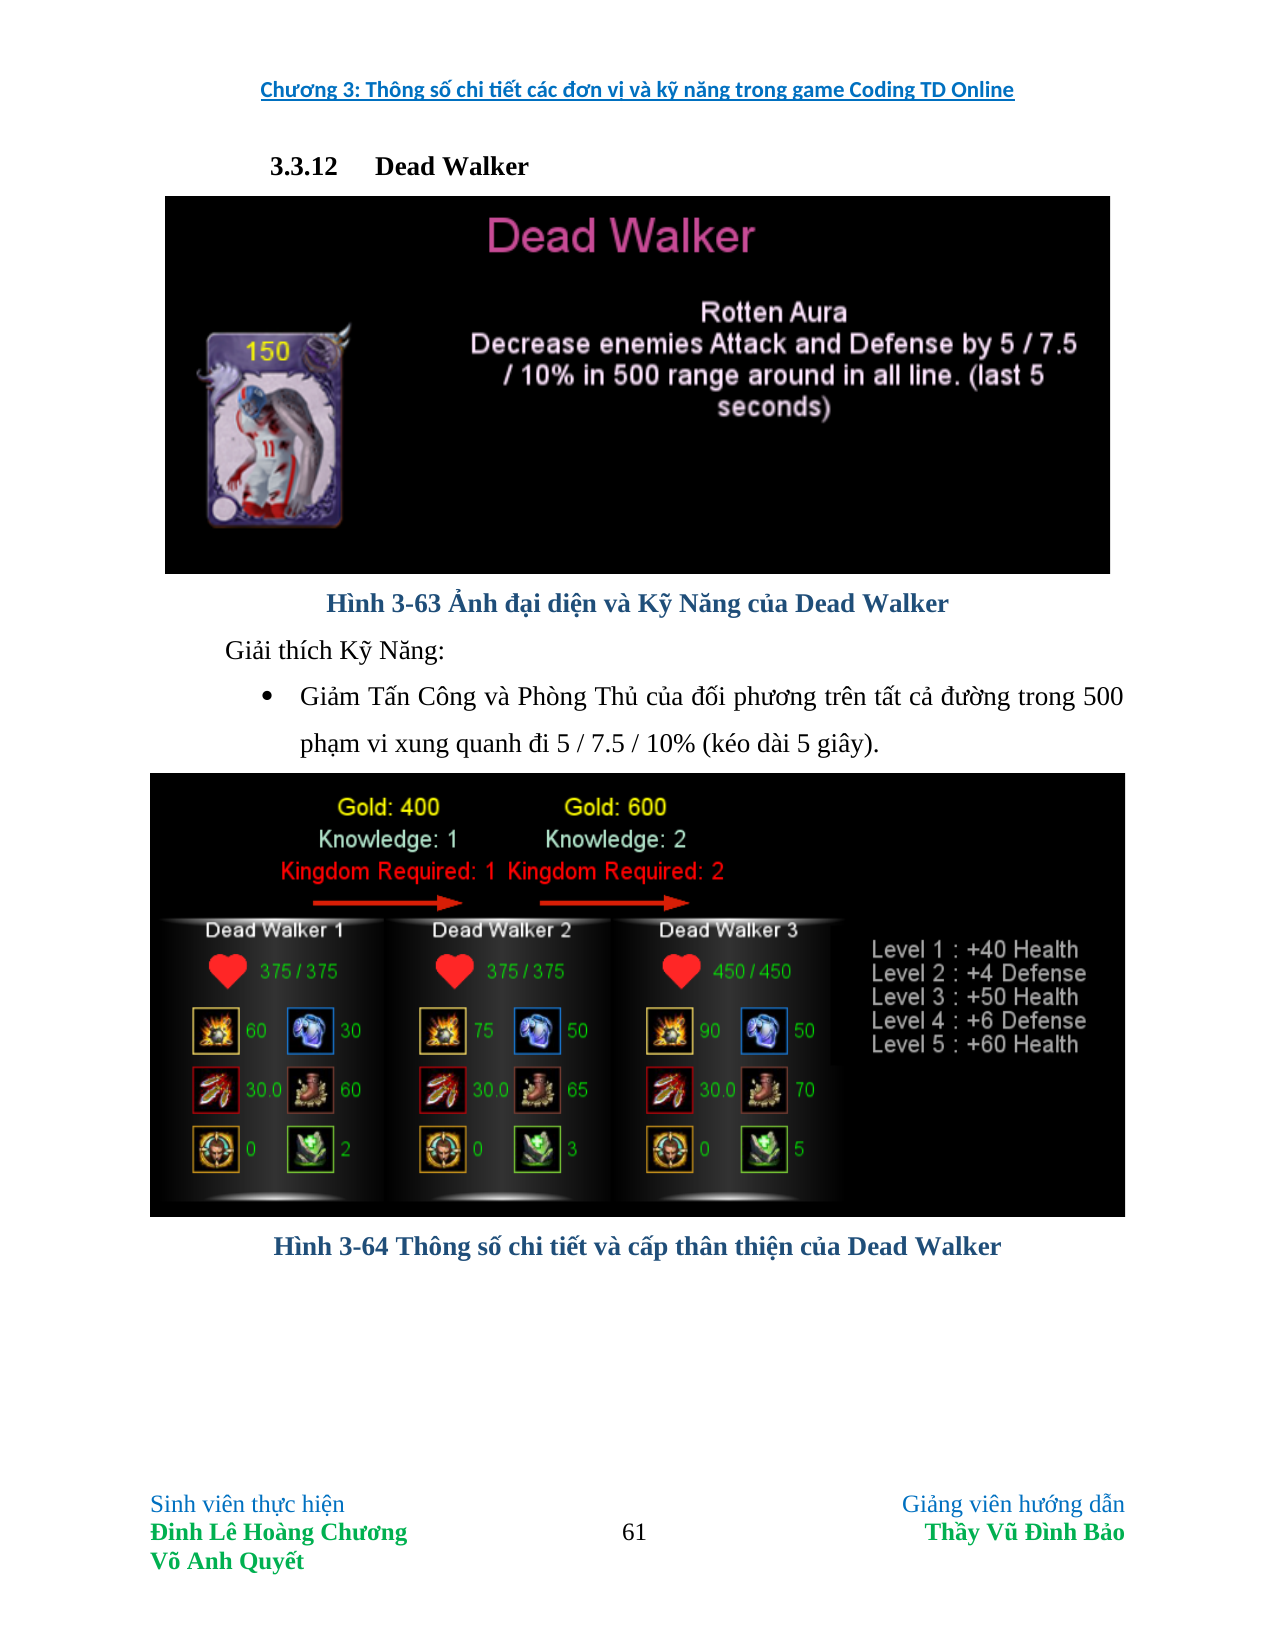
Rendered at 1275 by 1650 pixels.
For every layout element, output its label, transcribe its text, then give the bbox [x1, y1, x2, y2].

picture [150, 773, 1125, 1217]
picture [165, 196, 1111, 574]
text Giải thích Kỹ Năng: [150, 634, 1125, 665]
list Giảm Tấn Công và Phòng Thủ của đối phương trên tất cả đường trong 500 phạm vi xung quanh đi 5 / 7.5 / 10% (kéo dài 5 giây). [262, 681, 1125, 758]
subtitle Dead Walker [150, 150, 1125, 181]
